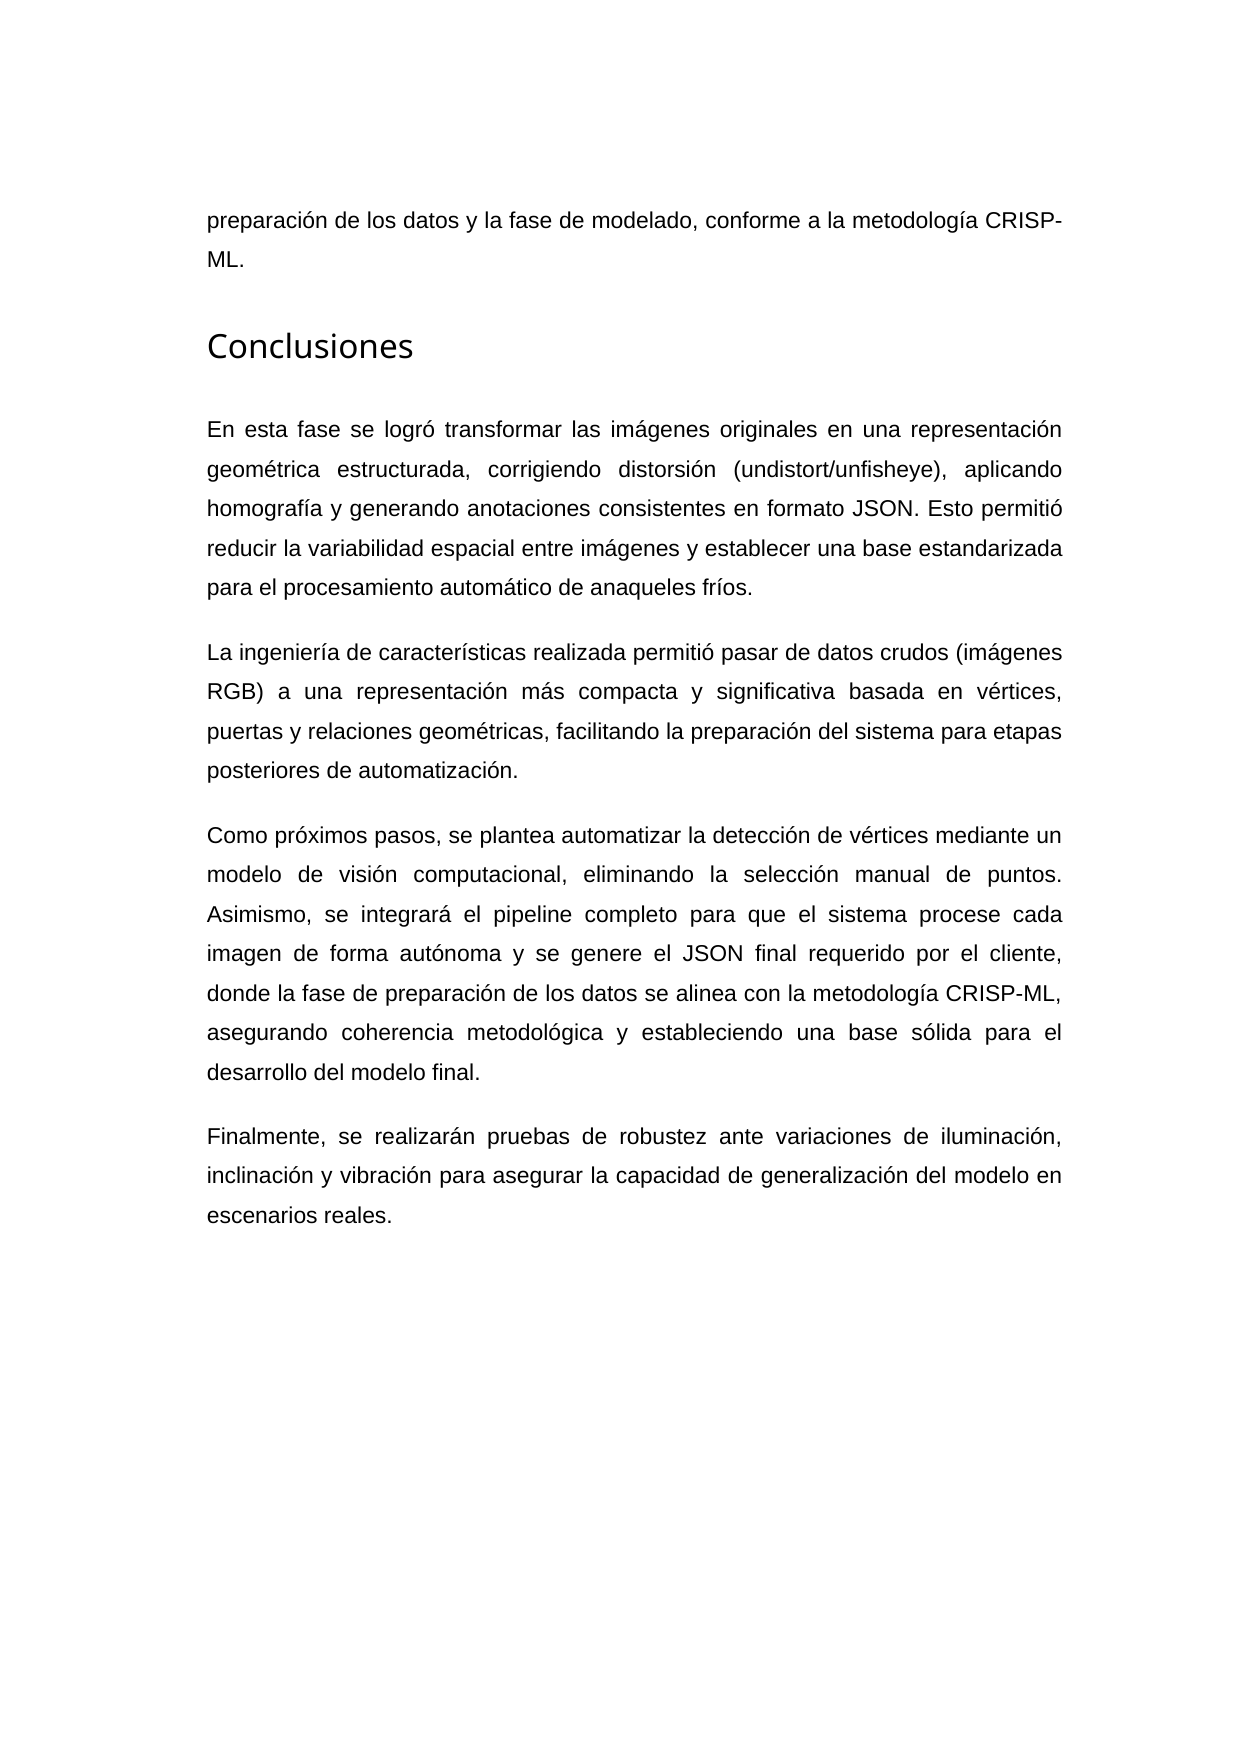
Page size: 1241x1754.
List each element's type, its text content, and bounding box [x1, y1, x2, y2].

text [207, 207, 1063, 272]
text Finalmente, se realizarán pruebas de robustez ante variaciones de iluminación, inclinación y vibración para asegurar la capacidad de generalización del modelo en escenarios reales. [207, 1123, 1063, 1228]
text En esta fase se logró transformar las imágenes originales en una representación geométrica estructurada, corrigiendo distorsión (undistort/unfisheye), aplicando homografía y generando anotaciones consistentes en formato JSON. Esto permitió reducir la variabilidad espacial entre imágenes y establecer una base estandarizada para el procesamiento automático de anaqueles fríos. [207, 416, 1063, 601]
text Como próximos pasos, se plantea automatizar la detección de vértices mediante un modelo de visión computacional, eliminando la selección manual de puntos. Asimismo, se integrará el pipeline completo para que el sistema procese cada imagen de forma autónoma y se genere el JSON final requerido por el cliente, donde la fase de preparación de los datos se alinea con la metodología CRISP-ML, asegurando coherencia metodológica y estableciendo una base sólida para el desarrollo del modelo final. [207, 822, 1063, 1085]
subtitle Conclusiones [207, 323, 1063, 368]
text La ingeniería de características realizada permitió pasar de datos crudos (imágenes RGB) a una representación más compacta y significativa basada en vértices, puertas y relaciones geométricas, facilitando la preparación del sistema para etapas posteriores de automatización. [207, 639, 1063, 783]
